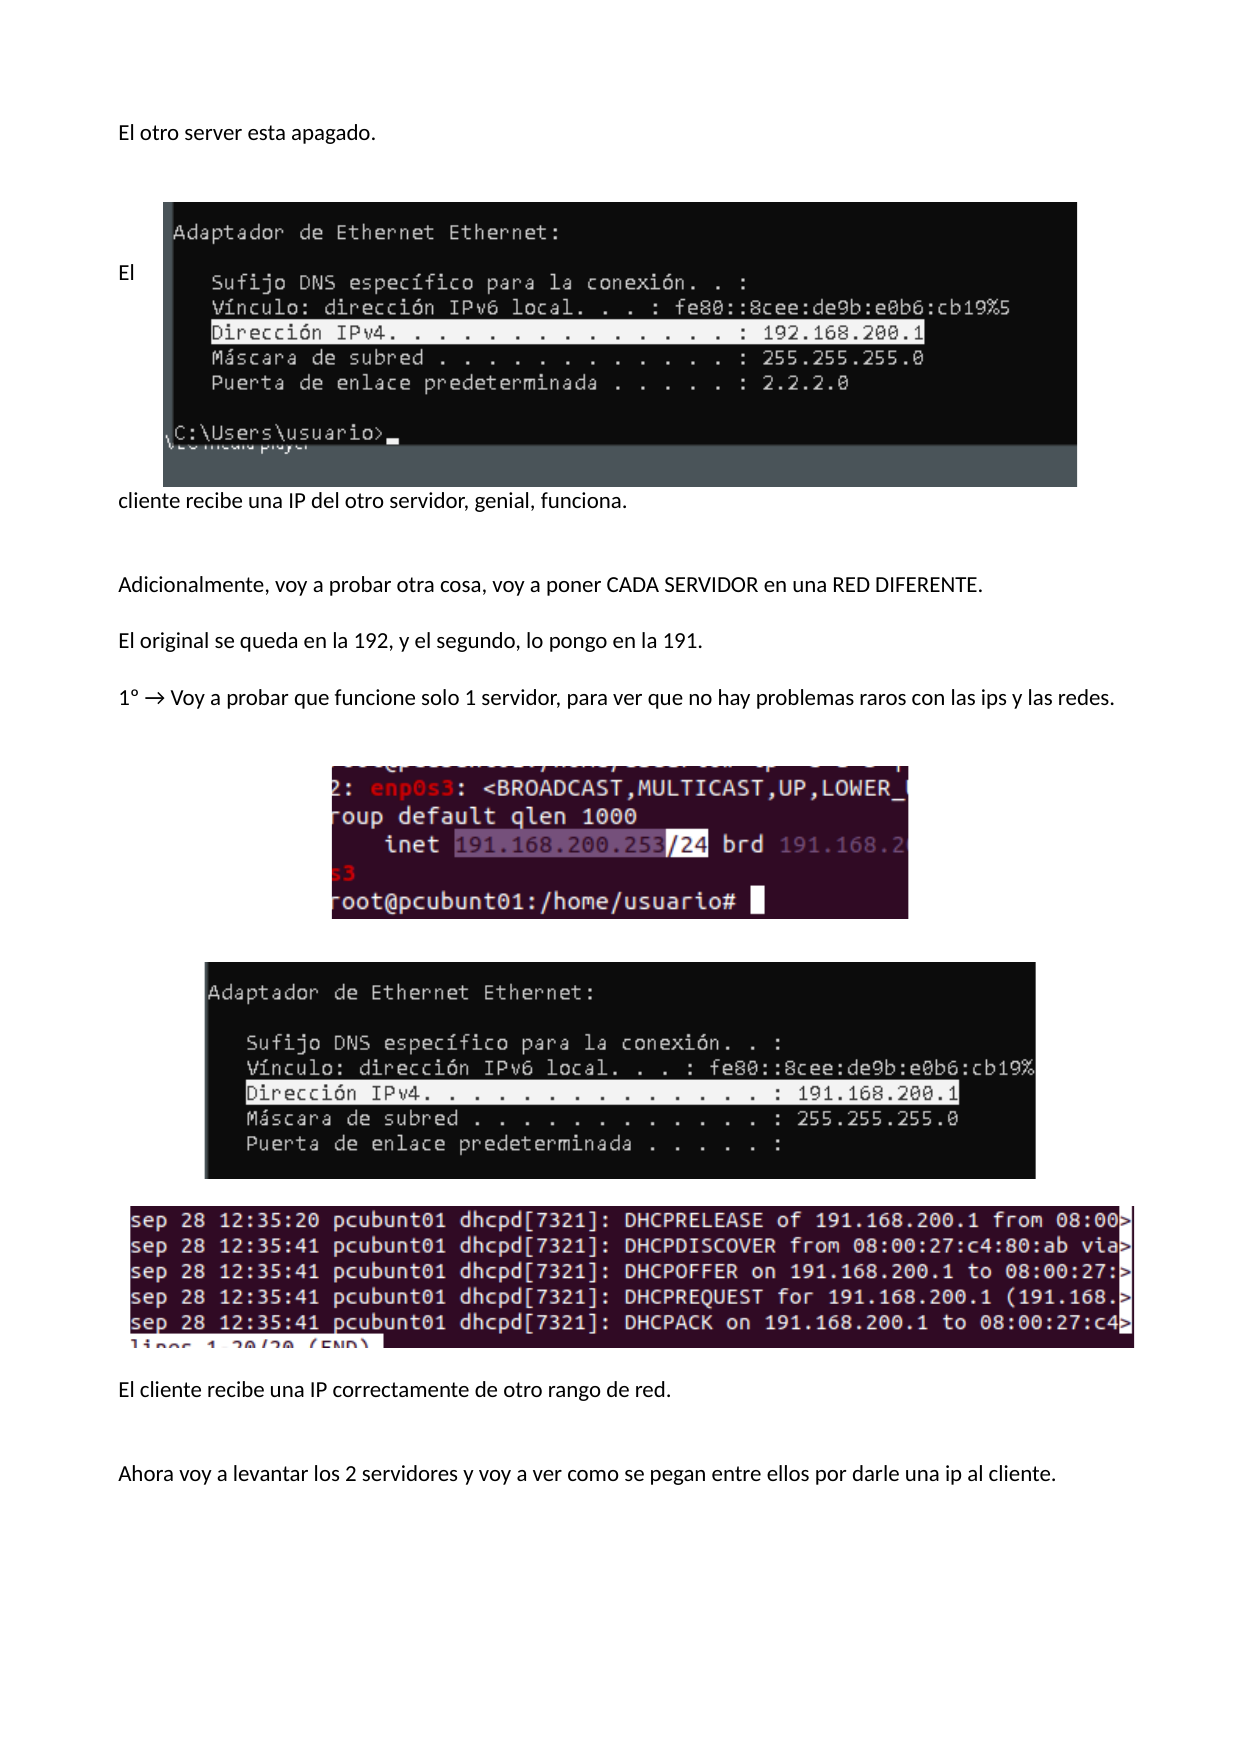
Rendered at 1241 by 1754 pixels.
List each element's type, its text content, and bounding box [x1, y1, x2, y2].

picture [130, 1206, 1135, 1348]
text El cliente recibe una IP correctamente de otro rango de red. [118, 1375, 1122, 1403]
text Ahora voy a levantar los 2 servidores y voy a ver como se pegan entre ellos por darle una ip al cliente. [118, 1459, 1122, 1487]
text 1º → Voy a probar que funcione solo 1 servidor, para ver que no hay problemas raros con las ips y las redes. [118, 683, 1122, 711]
text El original se queda en la 192, y el segundo, lo pongo en la 191. [118, 627, 1122, 655]
picture [163, 202, 1078, 487]
picture [331, 766, 909, 919]
text Adicionalmente, voy a probar otra cosa, voy a poner CADA SERVIDOR en una RED DIFERENTE. [118, 571, 1122, 599]
picture [204, 962, 1036, 1179]
text El otro server esta apagado. [118, 118, 1122, 146]
